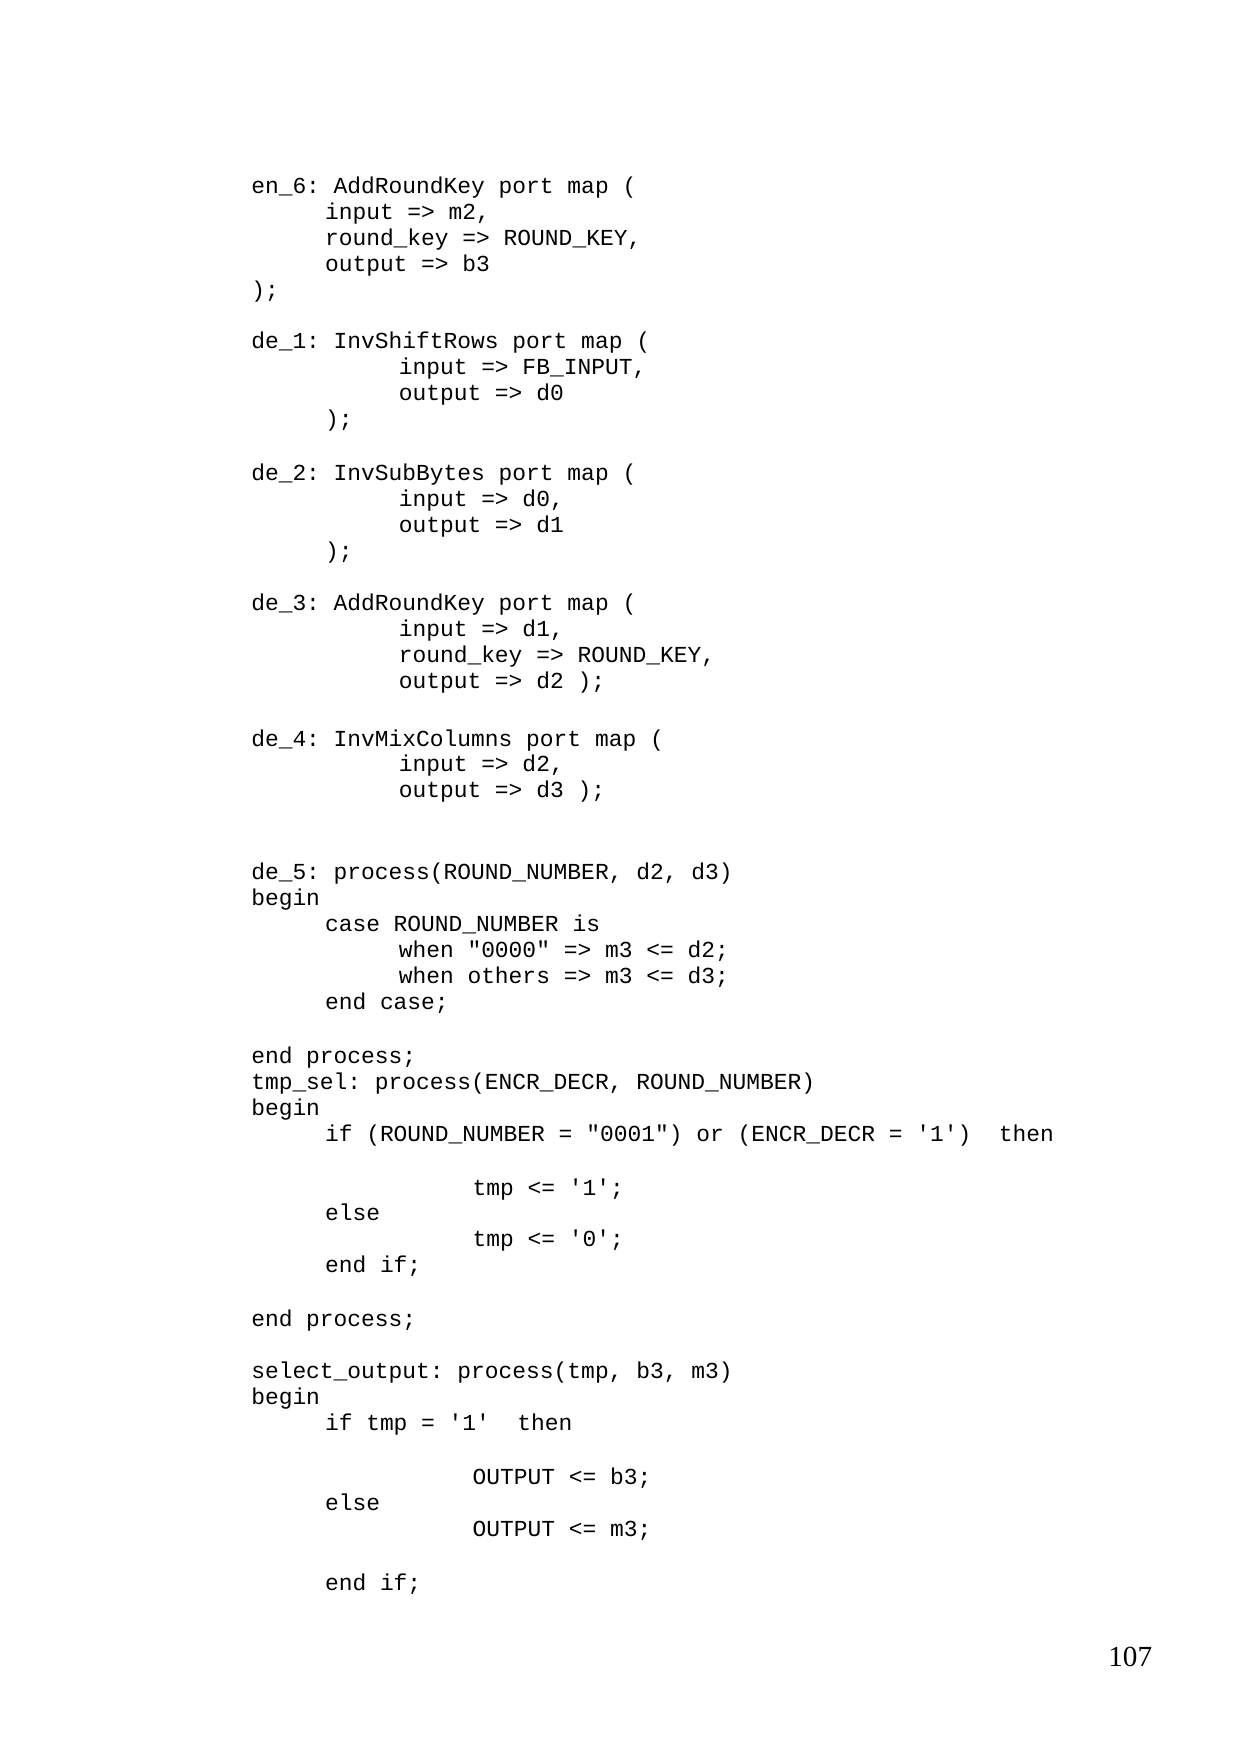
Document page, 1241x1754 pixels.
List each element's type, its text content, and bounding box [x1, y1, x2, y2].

text begin [177, 1385, 1152, 1411]
text en_6: AddRoundKey port map ( [177, 174, 1152, 200]
text begin [177, 886, 1152, 912]
text de_4: InvMixColumns port map ( [177, 727, 1152, 753]
text ); [177, 278, 1152, 304]
text end process; [177, 1308, 1152, 1333]
text output => d2 ); [177, 669, 1152, 695]
text output => d3 ); [177, 779, 1152, 805]
text else [177, 1491, 1152, 1517]
text end process; [177, 1044, 1152, 1070]
text OUTPUT <= m3; [177, 1517, 1152, 1543]
text input => d1, [177, 617, 1152, 643]
text tmp <= '1'; [177, 1176, 1152, 1202]
text de_2: InvSubBytes port map ( [177, 462, 1152, 487]
text else [177, 1202, 1152, 1228]
text de_5: process(ROUND_NUMBER, d2, d3) [177, 860, 1152, 886]
text select_output: process(tmp, b3, m3) [177, 1359, 1152, 1385]
text input => FB_INPUT, [177, 356, 1152, 382]
text de_1: InvShiftRows port map ( [177, 330, 1152, 356]
text ); [177, 408, 1152, 433]
text output => d1 [177, 513, 1152, 539]
text when "0000" => m3 <= d2; [177, 938, 1152, 964]
text de_3: AddRoundKey port map ( [177, 591, 1152, 617]
text tmp_sel: process(ENCR_DECR, ROUND_NUMBER) [177, 1070, 1152, 1096]
text OUTPUT <= b3; [177, 1465, 1152, 1491]
text end case; [177, 990, 1152, 1016]
text input => m2, [177, 200, 1152, 226]
text end if; [177, 1254, 1152, 1279]
text input => d2, [177, 753, 1152, 779]
text if (ROUND_NUMBER = "0001") or (ENCR_DECR = '1') then [177, 1122, 1152, 1148]
text case ROUND_NUMBER is [177, 912, 1152, 938]
text when others => m3 <= d3; [177, 964, 1152, 990]
text if tmp = '1' then [177, 1411, 1152, 1437]
text input => d0, [177, 487, 1152, 513]
text tmp <= '0'; [177, 1228, 1152, 1254]
text output => b3 [177, 252, 1152, 278]
text end if; [177, 1571, 1152, 1597]
text round_key => ROUND_KEY, [177, 643, 1152, 669]
text begin [177, 1096, 1152, 1122]
text round_key => ROUND_KEY, [177, 226, 1152, 252]
text ); [177, 539, 1152, 565]
text output => d0 [177, 382, 1152, 408]
